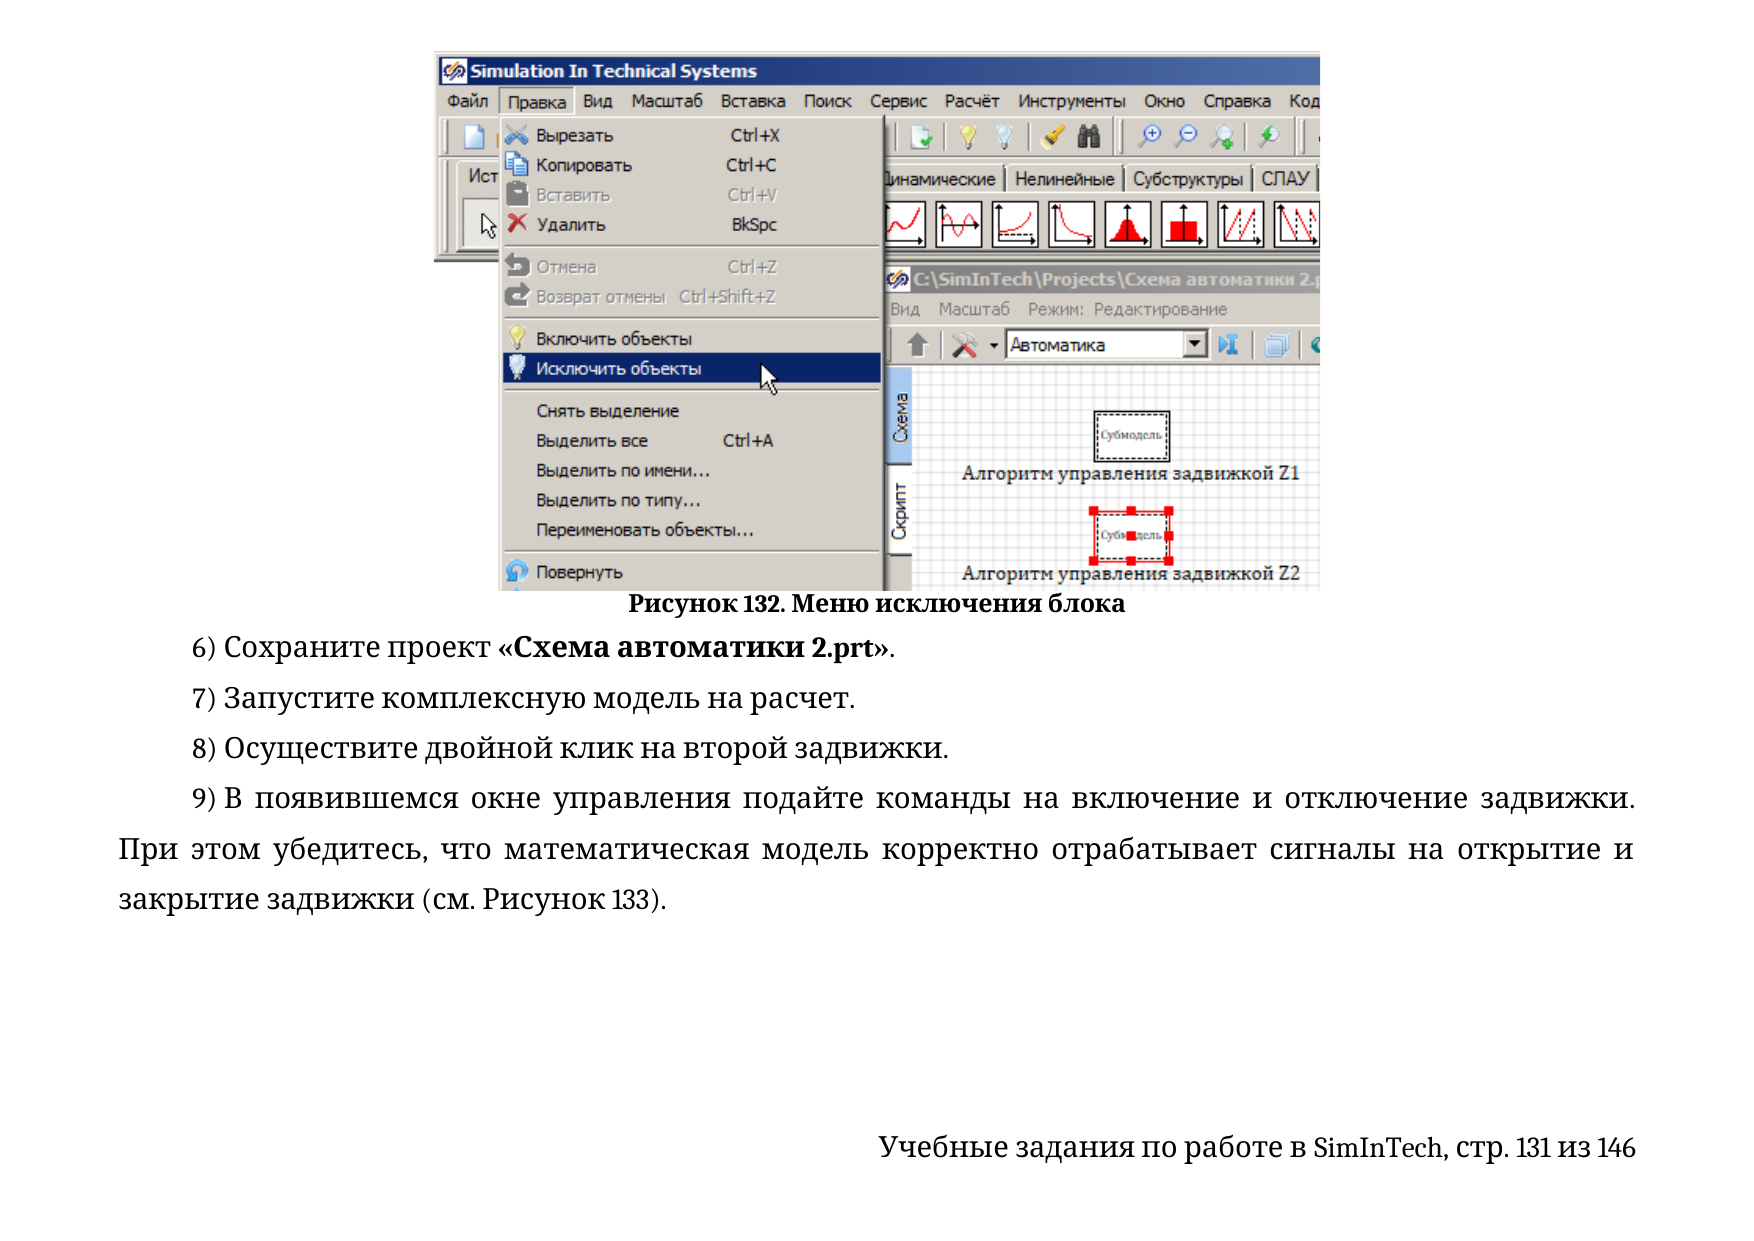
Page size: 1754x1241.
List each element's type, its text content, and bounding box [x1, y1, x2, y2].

list Сохраните проект «Схема автоматики 2.prt». [118, 632, 1636, 665]
list Осуществите двойной клик на второй задвижки. [118, 732, 1636, 766]
picture [433, 51, 1321, 591]
list Запустите комплексную модель на расчет. [118, 682, 1636, 715]
